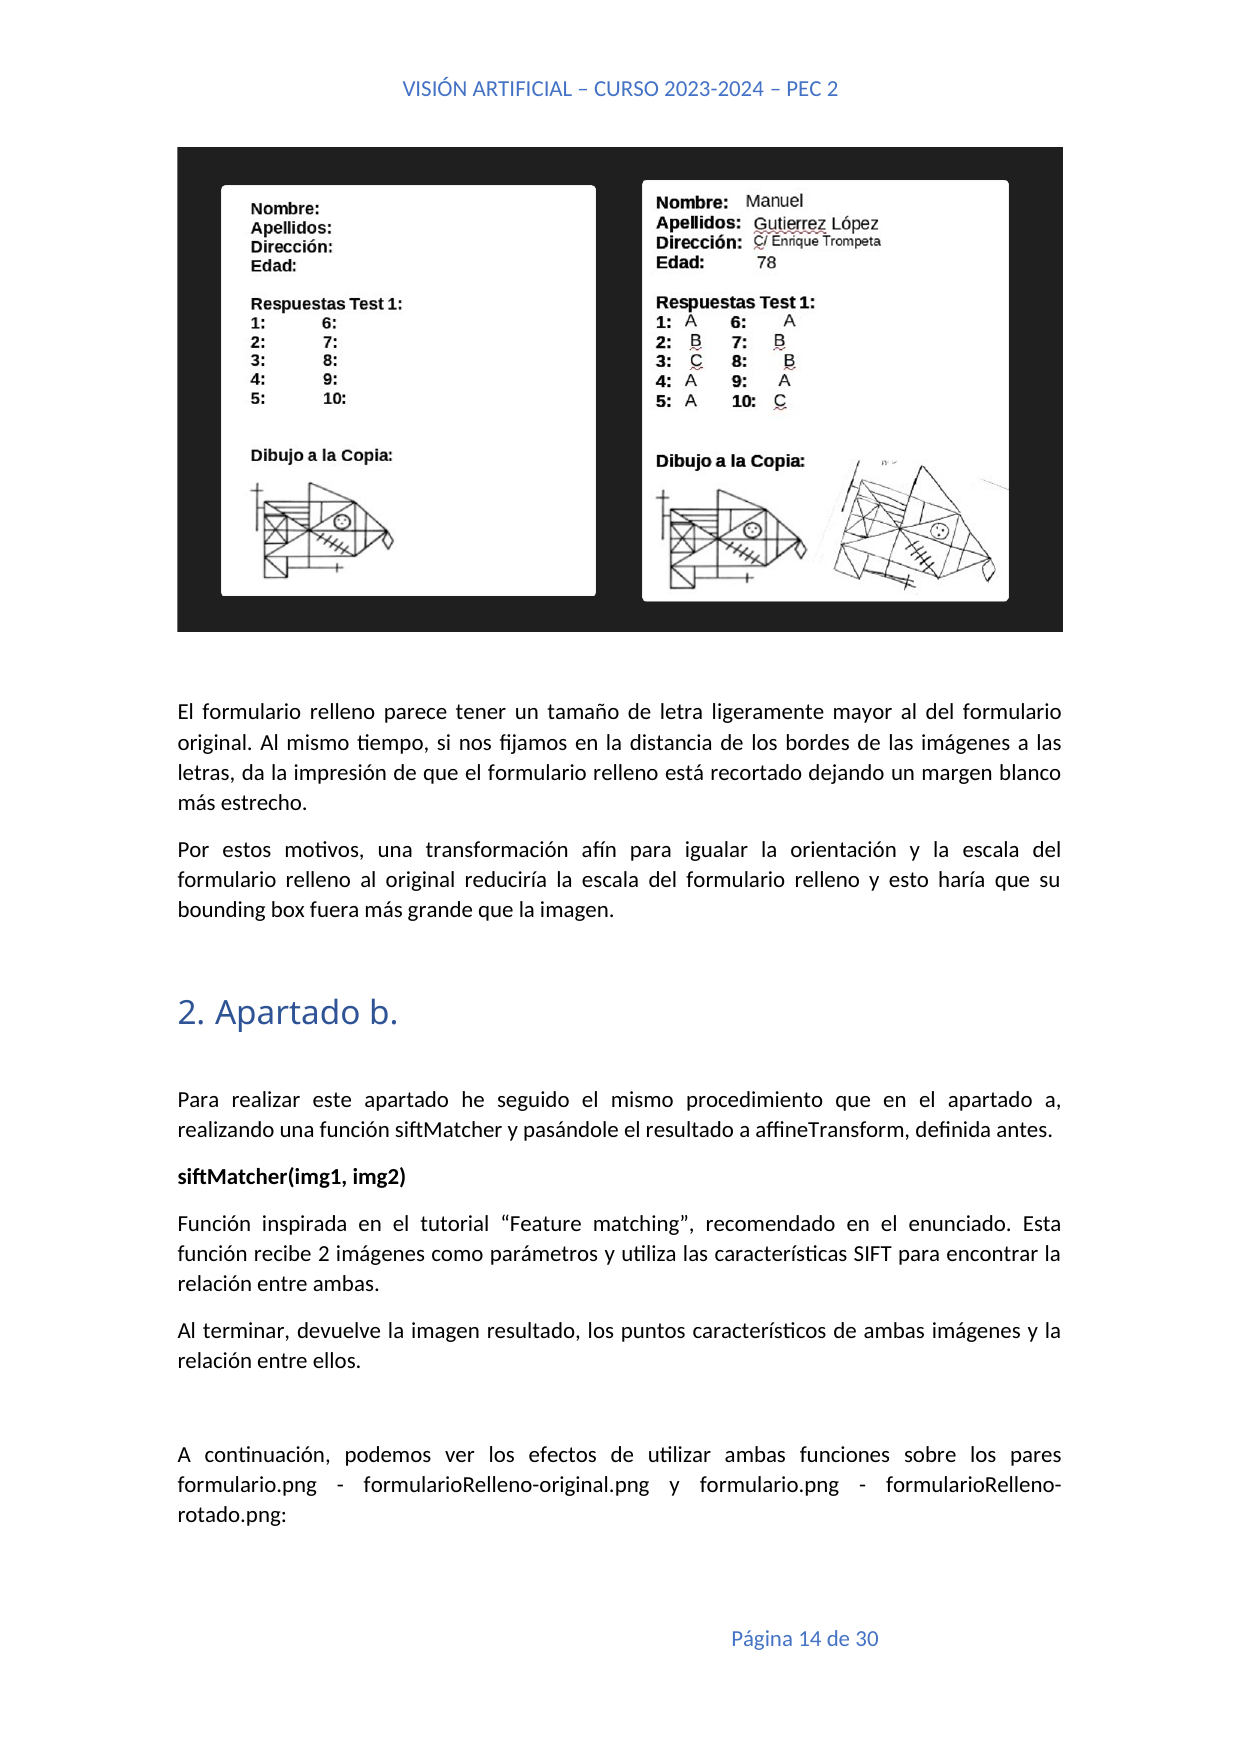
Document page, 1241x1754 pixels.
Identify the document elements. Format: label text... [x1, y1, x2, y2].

text A continuación, podemos ver los efectos de utilizar ambas funciones sobre los pares formulario.png - formularioRelleno-original.png y formulario.png - formularioRelleno-rotado.png: [177, 1440, 1063, 1529]
text Función inspirada en el tutorial “Feature matching”, recomendado en el enunciado. Esta función recibe 2 imágenes como parámetros y utiliza las características SIFT para encontrar la relación entre ambas. [177, 1209, 1063, 1297]
text siftMatcher(img1, img2) [177, 1162, 1063, 1190]
text Para realizar este apartado he seguido el mismo procedimiento que en el apartado a, realizando una función siftMatcher y pasándole el resultado a affineTransform, definida antes. [177, 1085, 1063, 1143]
subtitle Apartado b. [177, 989, 1063, 1034]
text El formulario relleno parece tener un tamaño de letra ligeramente mayor al del formulario original. Al mismo tiempo, si nos fijamos en la distancia de los bordes de las imágenes a las letras, da la impresión de que el formulario relleno está recortado dejando un margen blanco más estrecho. [177, 697, 1063, 816]
text Por estos motivos, una transformación afín para igualar la orientación y la escala del formulario relleno al original reduciría la escala del formulario relleno y esto haría que su bounding box fuera más grande que la imagen. [177, 835, 1063, 923]
text Al terminar, devuelve la imagen resultado, los puntos característicos de ambas imágenes y la relación entre ellos. [177, 1316, 1063, 1374]
picture [177, 147, 1063, 632]
